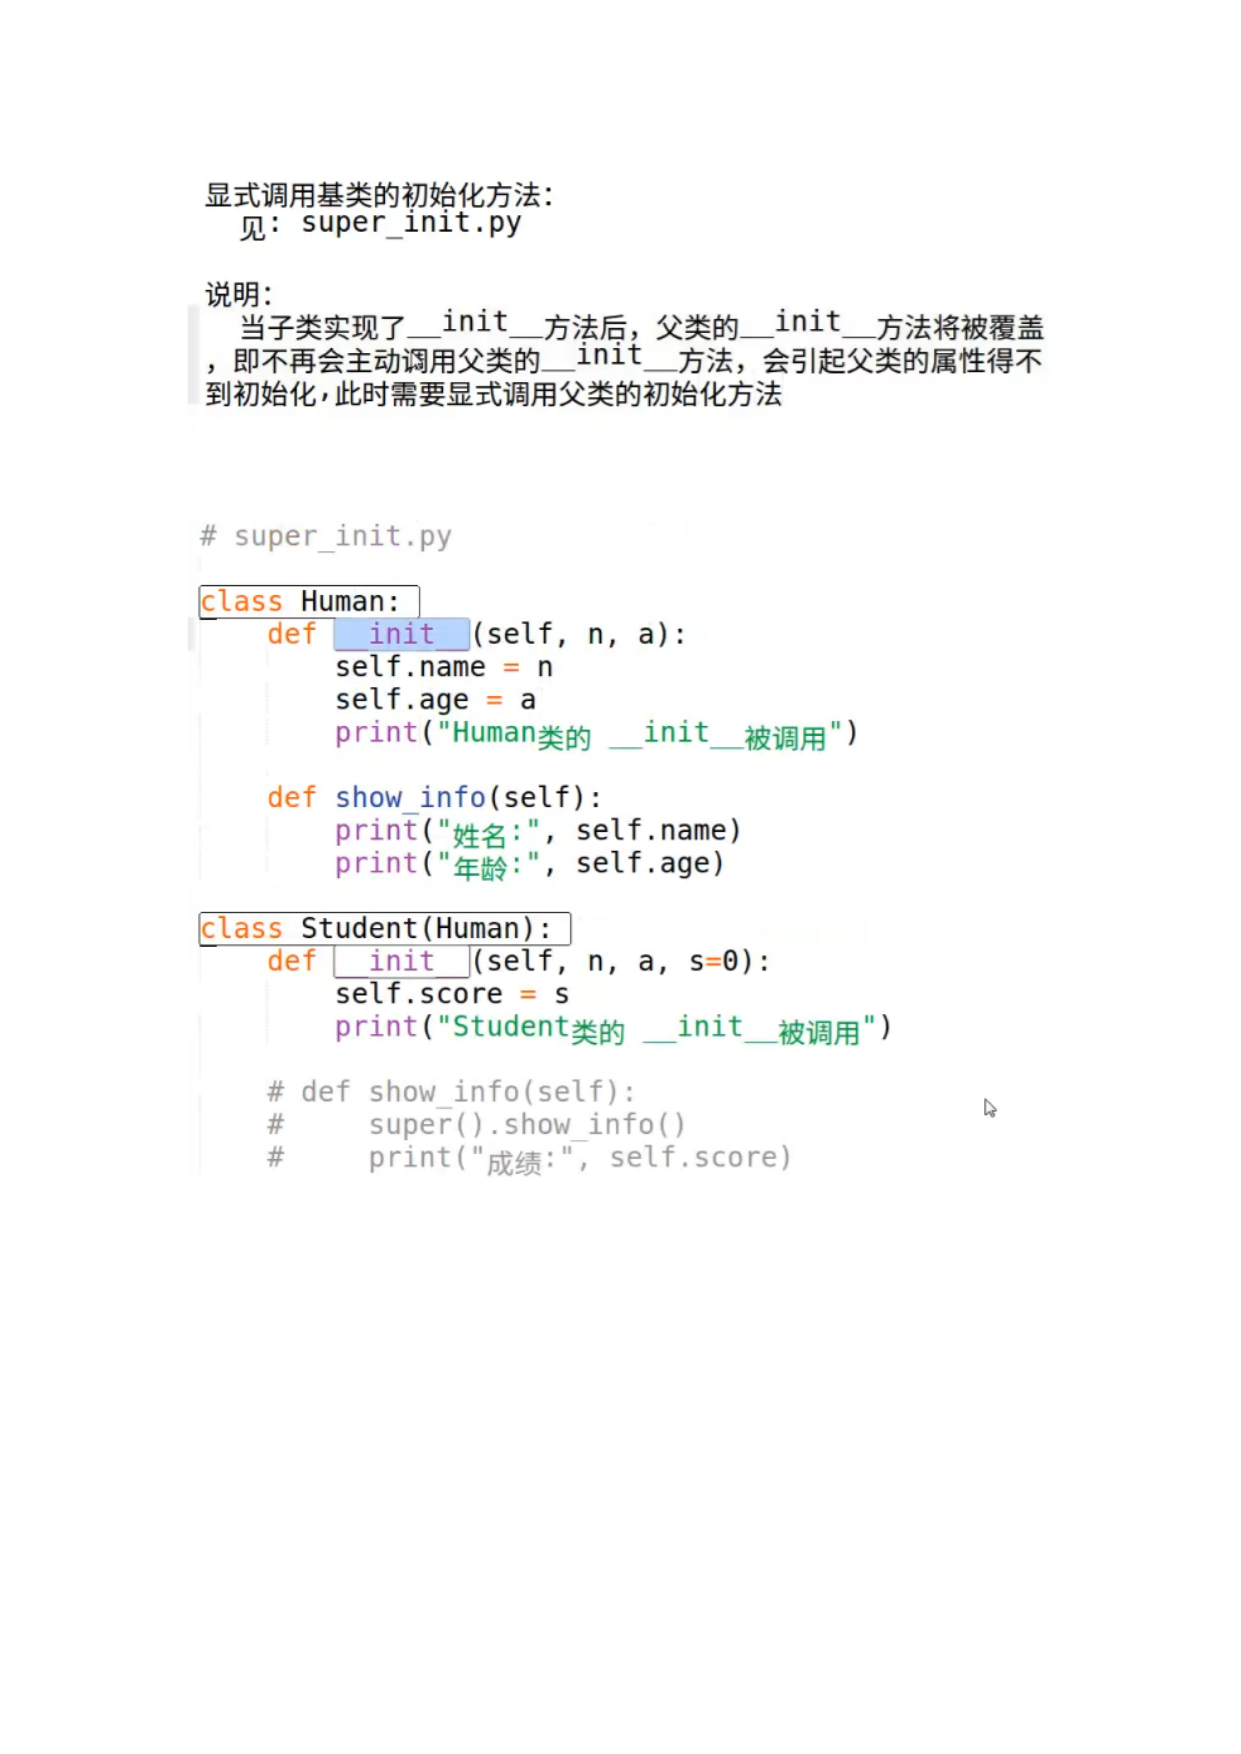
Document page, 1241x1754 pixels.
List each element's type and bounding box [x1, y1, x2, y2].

picture [187, 519, 1053, 1179]
picture [187, 162, 1053, 438]
